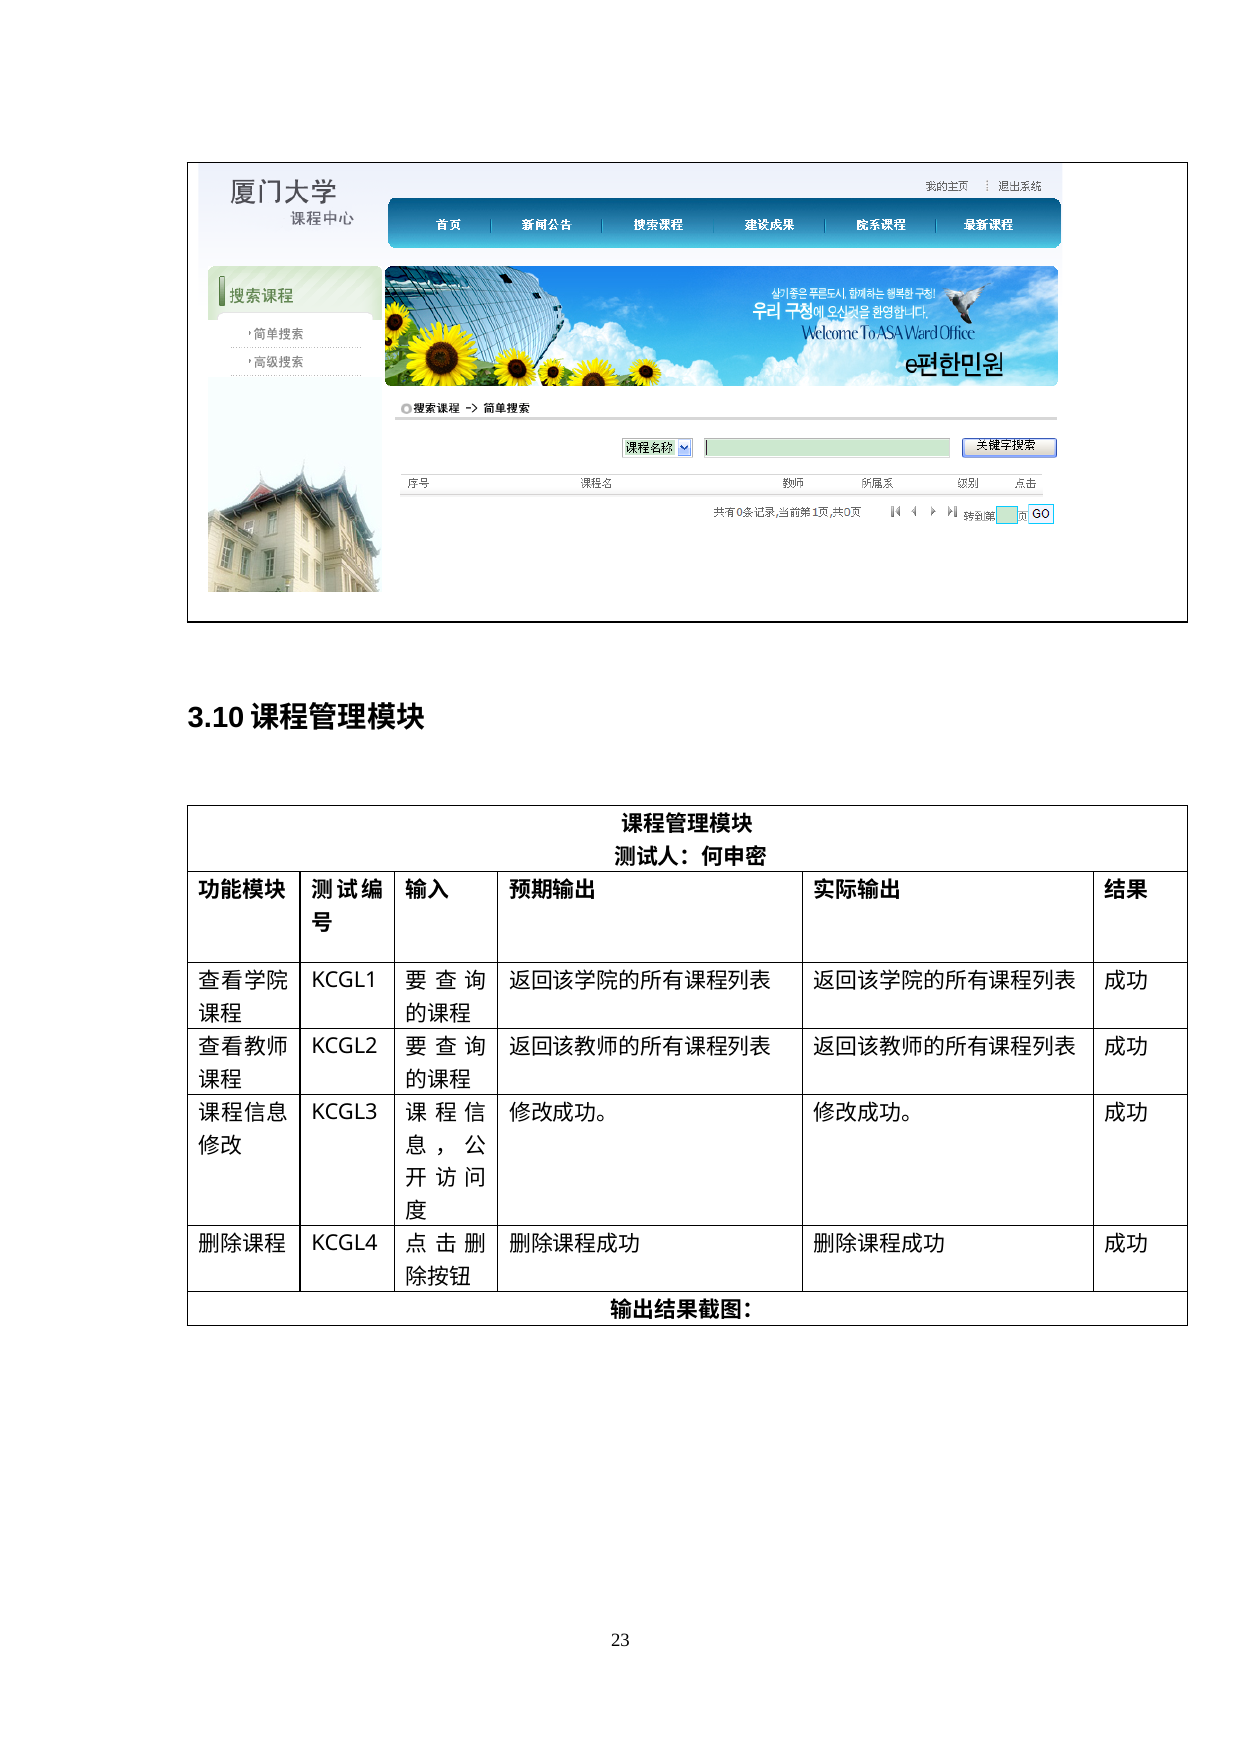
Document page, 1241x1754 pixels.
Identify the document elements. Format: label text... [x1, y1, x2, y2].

table_cell [188, 163, 1187, 621]
subtitle 3.10课程管理模块 [187, 682, 1053, 747]
table_cell 查看学院课程 [188, 963, 299, 1028]
table_cell 删除课程 [188, 1226, 299, 1291]
table_cell 成功 [1094, 1226, 1187, 1291]
table_cell 要查询的课程 [395, 1029, 497, 1094]
table_cell 功能模块 [188, 872, 299, 962]
table_cell 修改成功。 [803, 1095, 1093, 1225]
table_cell 要查询的课程 [395, 963, 497, 1028]
table_cell 删除课程成功 [803, 1226, 1093, 1291]
table_cell KCGL1 [301, 963, 394, 1028]
table_cell 课程信息，公开访问度 [395, 1095, 497, 1225]
table_cell 成功 [1094, 1095, 1187, 1225]
table_cell 返回该教师的所有课程列表 [803, 1029, 1093, 1094]
picture [198, 163, 1063, 592]
table_cell 删除课程成功 [498, 1226, 802, 1291]
table_cell 查看教师课程 [188, 1029, 299, 1094]
table_cell 成功 [1094, 1029, 1187, 1094]
table_cell 返回该教师的所有课程列表 [498, 1029, 802, 1094]
table_cell 修改成功。 [498, 1095, 802, 1225]
table_cell 输入 [395, 872, 497, 962]
table_cell 结果 [1094, 872, 1187, 962]
table_cell 实际输出 [803, 872, 1093, 962]
table_cell 预期输出 [498, 872, 802, 962]
table_cell 点击删除按钮 [395, 1226, 497, 1291]
table_cell 返回该学院的所有课程列表 [498, 963, 802, 1028]
table_header 课程管理模块 测试人：何申密 [188, 806, 1187, 871]
table_cell 课程信息修改 [188, 1095, 299, 1225]
table_cell 成功 [1094, 963, 1187, 1028]
table_cell KCGL2 [301, 1029, 394, 1094]
table_cell KCGL4 [301, 1226, 394, 1291]
table_cell 返回该学院的所有课程列表 [803, 963, 1093, 1028]
table_cell 测试编号 [301, 872, 394, 962]
table_cell KCGL3 [301, 1095, 394, 1225]
table_cell 输出结果截图： [188, 1292, 1187, 1324]
